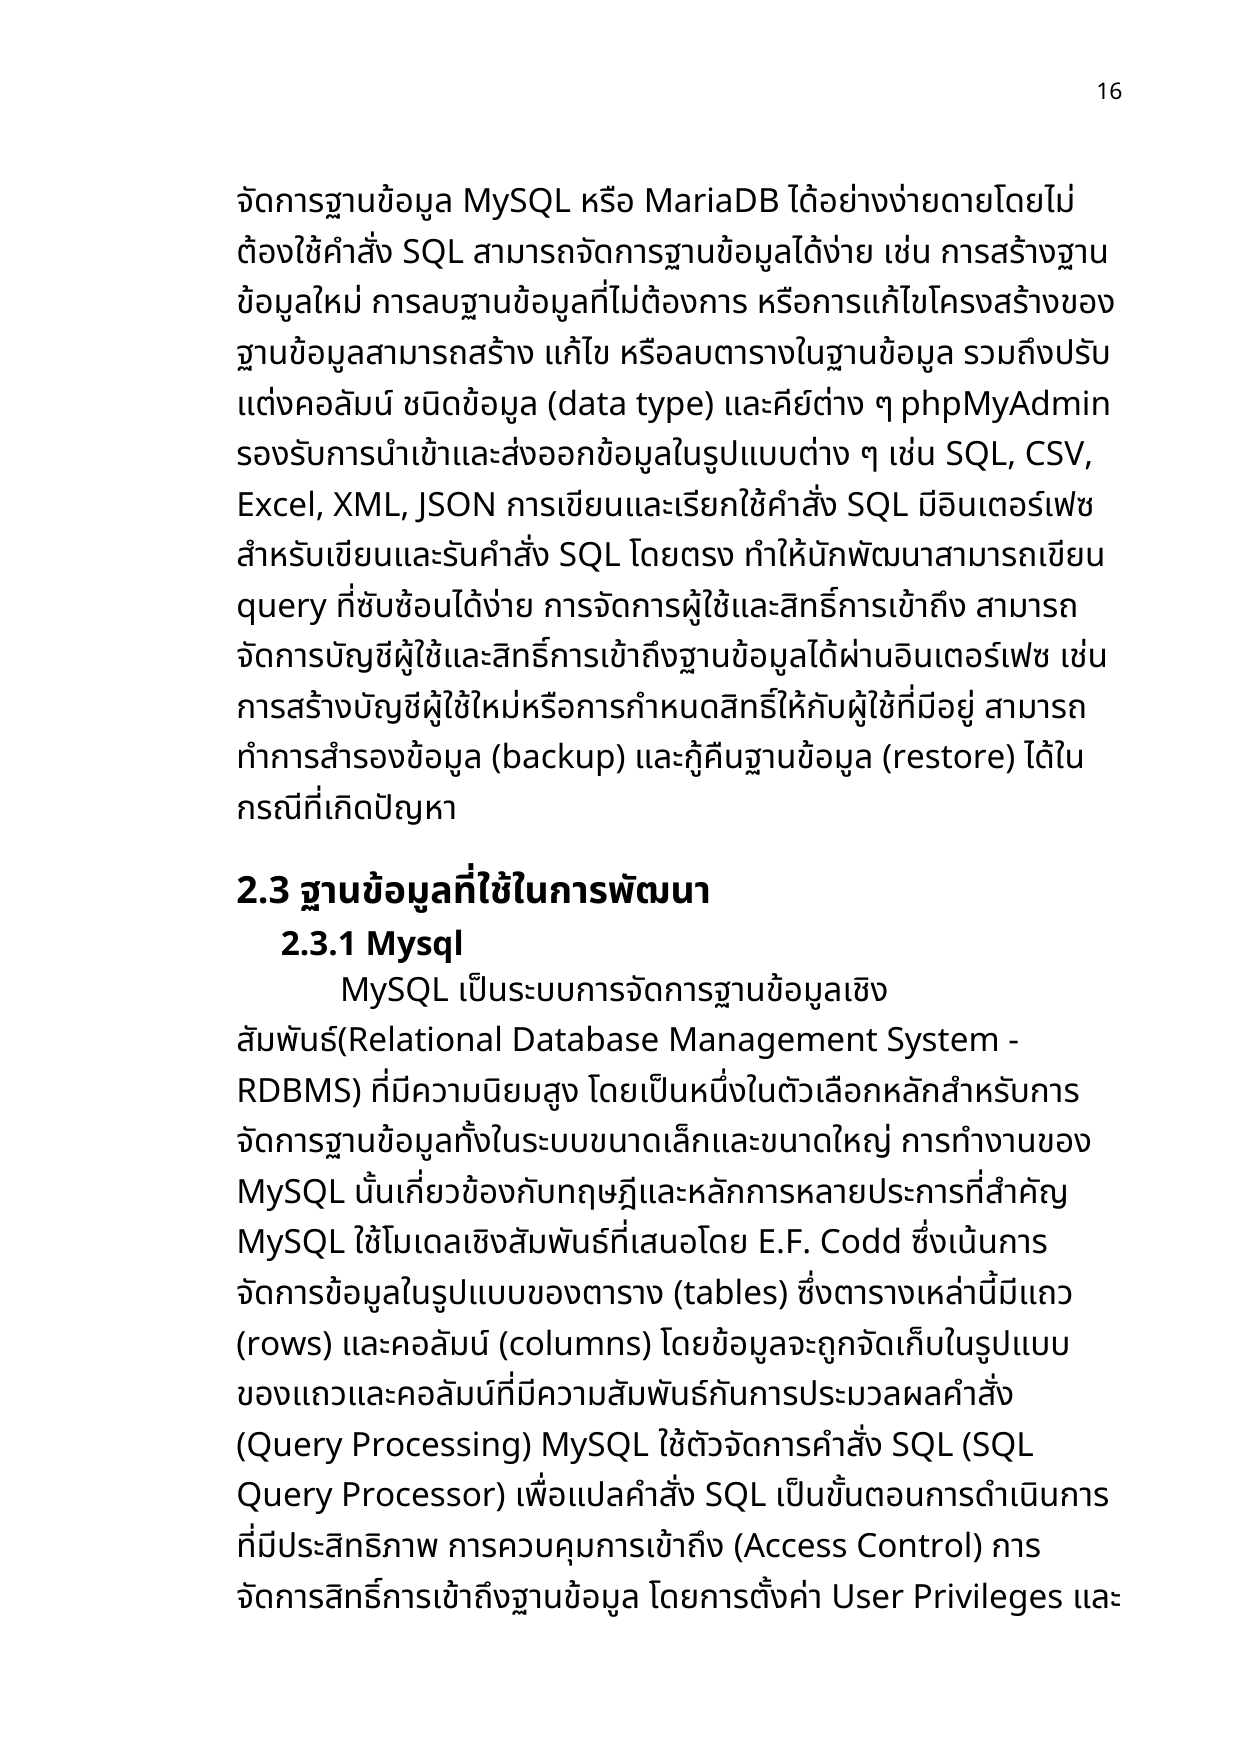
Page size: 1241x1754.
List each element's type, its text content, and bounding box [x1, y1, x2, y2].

text 2.3.1 Mysql [236, 920, 1122, 965]
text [236, 177, 1122, 834]
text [236, 965, 1122, 1623]
text 2.3 ฐานข้อมูลที่ใช้ในการพัฒนา [236, 863, 1122, 920]
